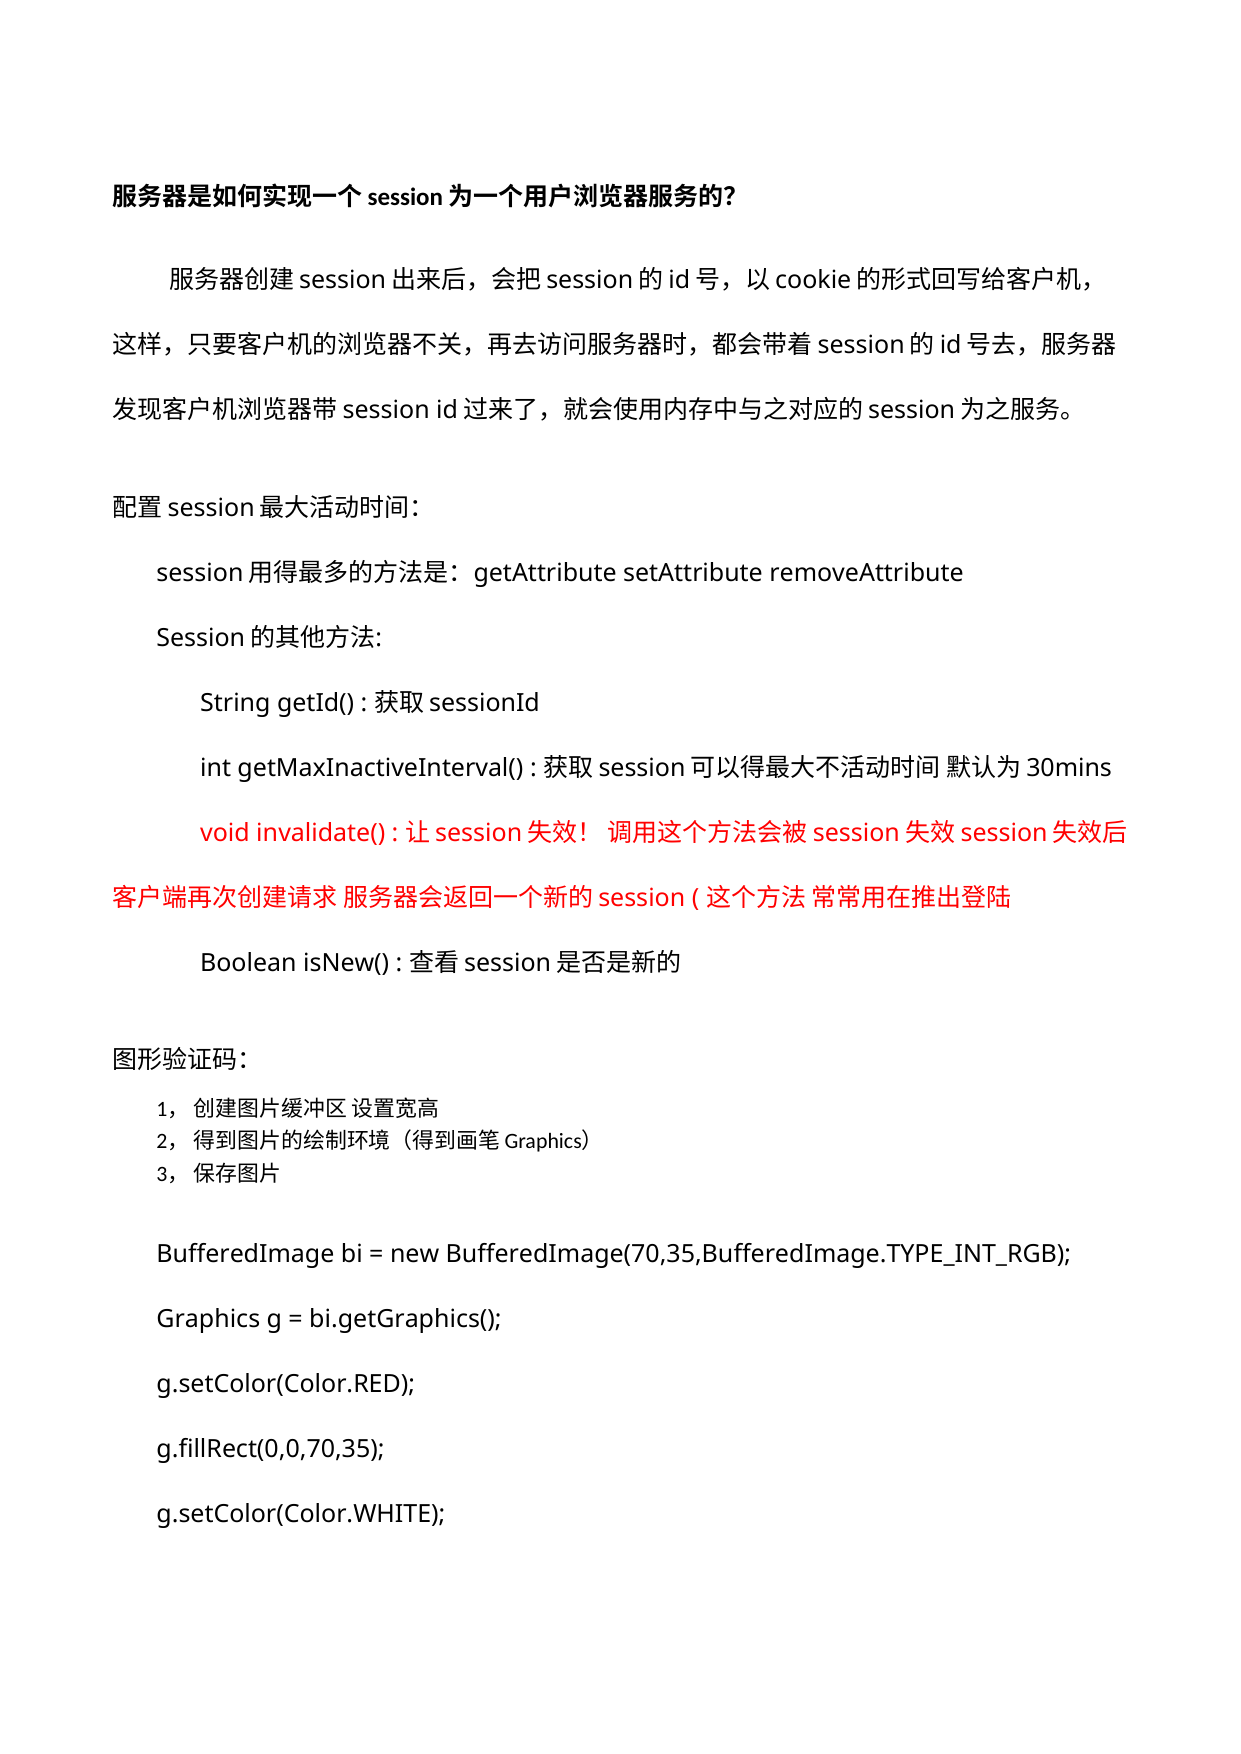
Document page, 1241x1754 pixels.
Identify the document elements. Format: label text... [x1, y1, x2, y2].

list 保存图片 [156, 1156, 1128, 1188]
list 创建图片缓冲区 设置宽高 [156, 1091, 1128, 1123]
text g.fillRect(0,0,70,35); [156, 1416, 1128, 1481]
text g.setColor(Color.WHITE); [156, 1481, 1128, 1546]
subtitle 服务器是如何实现一个session为一个用户浏览器服务的？ [112, 162, 1128, 227]
text void invalidate() : 让session失效！ 调用这个方法会被session失效 session失效后 客户端再次创建请求 服务器会返回一个新的session ( 这个方法 常常用在推出登陆 [112, 798, 1128, 928]
text Boolean isNew() : 查看session是否是新的 [112, 928, 1128, 993]
text 配置session最大活动时间： [112, 473, 1128, 538]
text BufferedImage bi = new BufferedImage(70,35,BufferedImage.TYPE_INT_RGB); [156, 1221, 1128, 1286]
text session用得最多的方法是：getAttribute setAttribute removeAttribute [112, 538, 1128, 603]
text int getMaxInactiveInterval() : 获取session可以得最大不活动时间 默认为30mins [112, 733, 1128, 798]
text Graphics g = bi.getGraphics(); [156, 1286, 1128, 1351]
text Session的其他方法: String getId() : 获取sessionId [112, 603, 1128, 733]
text 服务器创建session出来后，会把session的id号，以cookie的形式回写给客户机，这样，只要客户机的浏览器不关，再去访问服务器时，都会带着session的id号去，服务器发现客户机浏览器带session id过来了，就会使用内存中与之对应的session为之服务。 [112, 246, 1128, 441]
text 图形验证码： [112, 1026, 1128, 1091]
text g.setColor(Color.RED); [156, 1351, 1128, 1416]
list 得到图片的绘制环境（得到画笔Graphics） [156, 1123, 1128, 1156]
